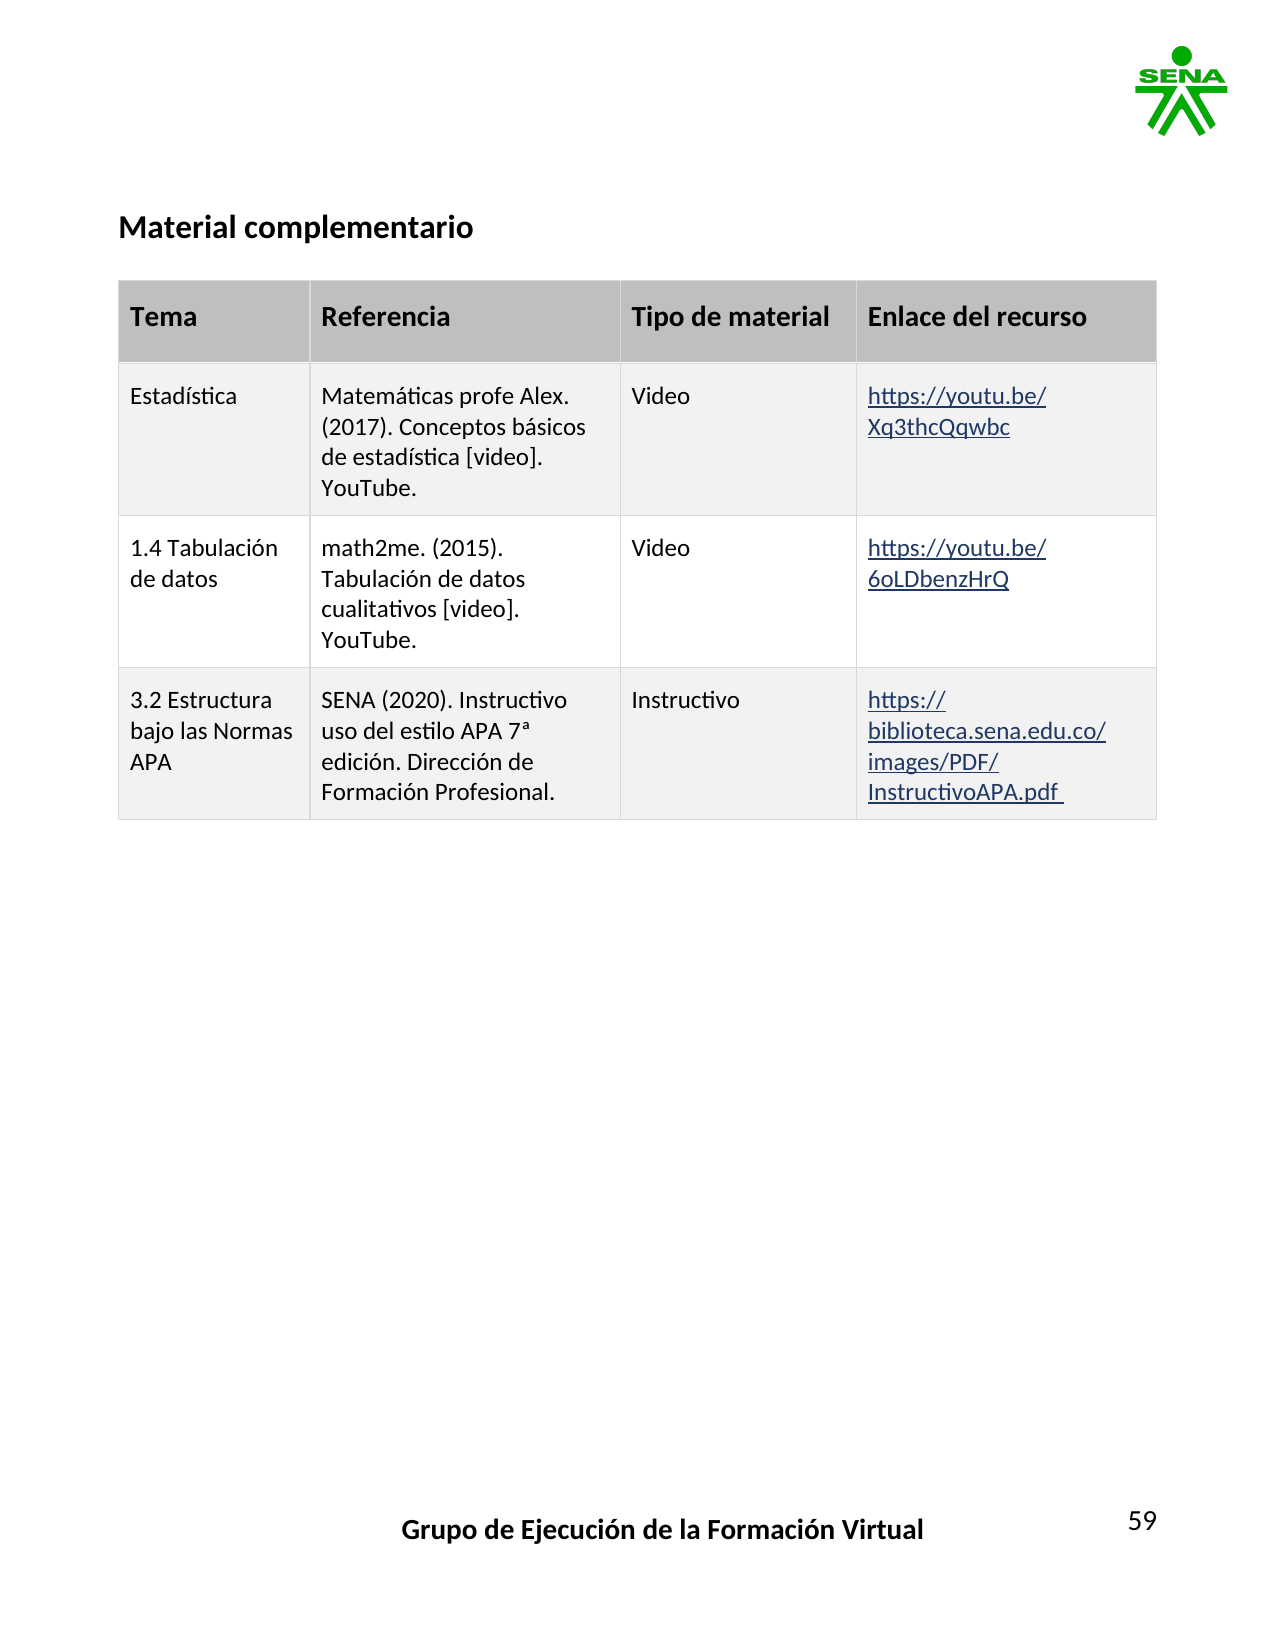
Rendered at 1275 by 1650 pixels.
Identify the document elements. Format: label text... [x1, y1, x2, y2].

table_cell Estadística [119, 364, 309, 515]
table_header Referencia [311, 281, 620, 362]
table_cell SENA (2020). Instructivo uso del estilo APA 7ª edición. Dirección de Formación Profesional. [311, 668, 620, 819]
table_cell Instructivo [621, 668, 856, 819]
picture [1135, 46, 1228, 136]
table_cell 3.2 Estructura bajo las Normas APA [119, 668, 309, 819]
table_cell Matemáticas profe Alex. (2017). Conceptos básicos de estadística [video]. YouTube. [311, 364, 620, 515]
table_cell math2me. (2015). Tabulación de datos cualitativos [video]. YouTube. [311, 516, 620, 667]
table_header Tipo de material [621, 281, 856, 362]
table_cell Video [621, 516, 856, 667]
table_cell Video [621, 364, 856, 515]
table_cell https://youtu.be/6oLDbenzHrQ [857, 516, 1156, 667]
table_cell https://youtu.be/Xq3thcQqwbc [857, 364, 1156, 515]
text Material complementario [118, 206, 1157, 247]
table_header Enlace del recurso [857, 281, 1156, 362]
table_header Tema [119, 281, 309, 362]
table_cell https://biblioteca.sena.edu.co/images/PDF/InstructivoAPA.pdf [857, 668, 1156, 819]
table_cell 1.4 Tabulación de datos [119, 516, 309, 667]
